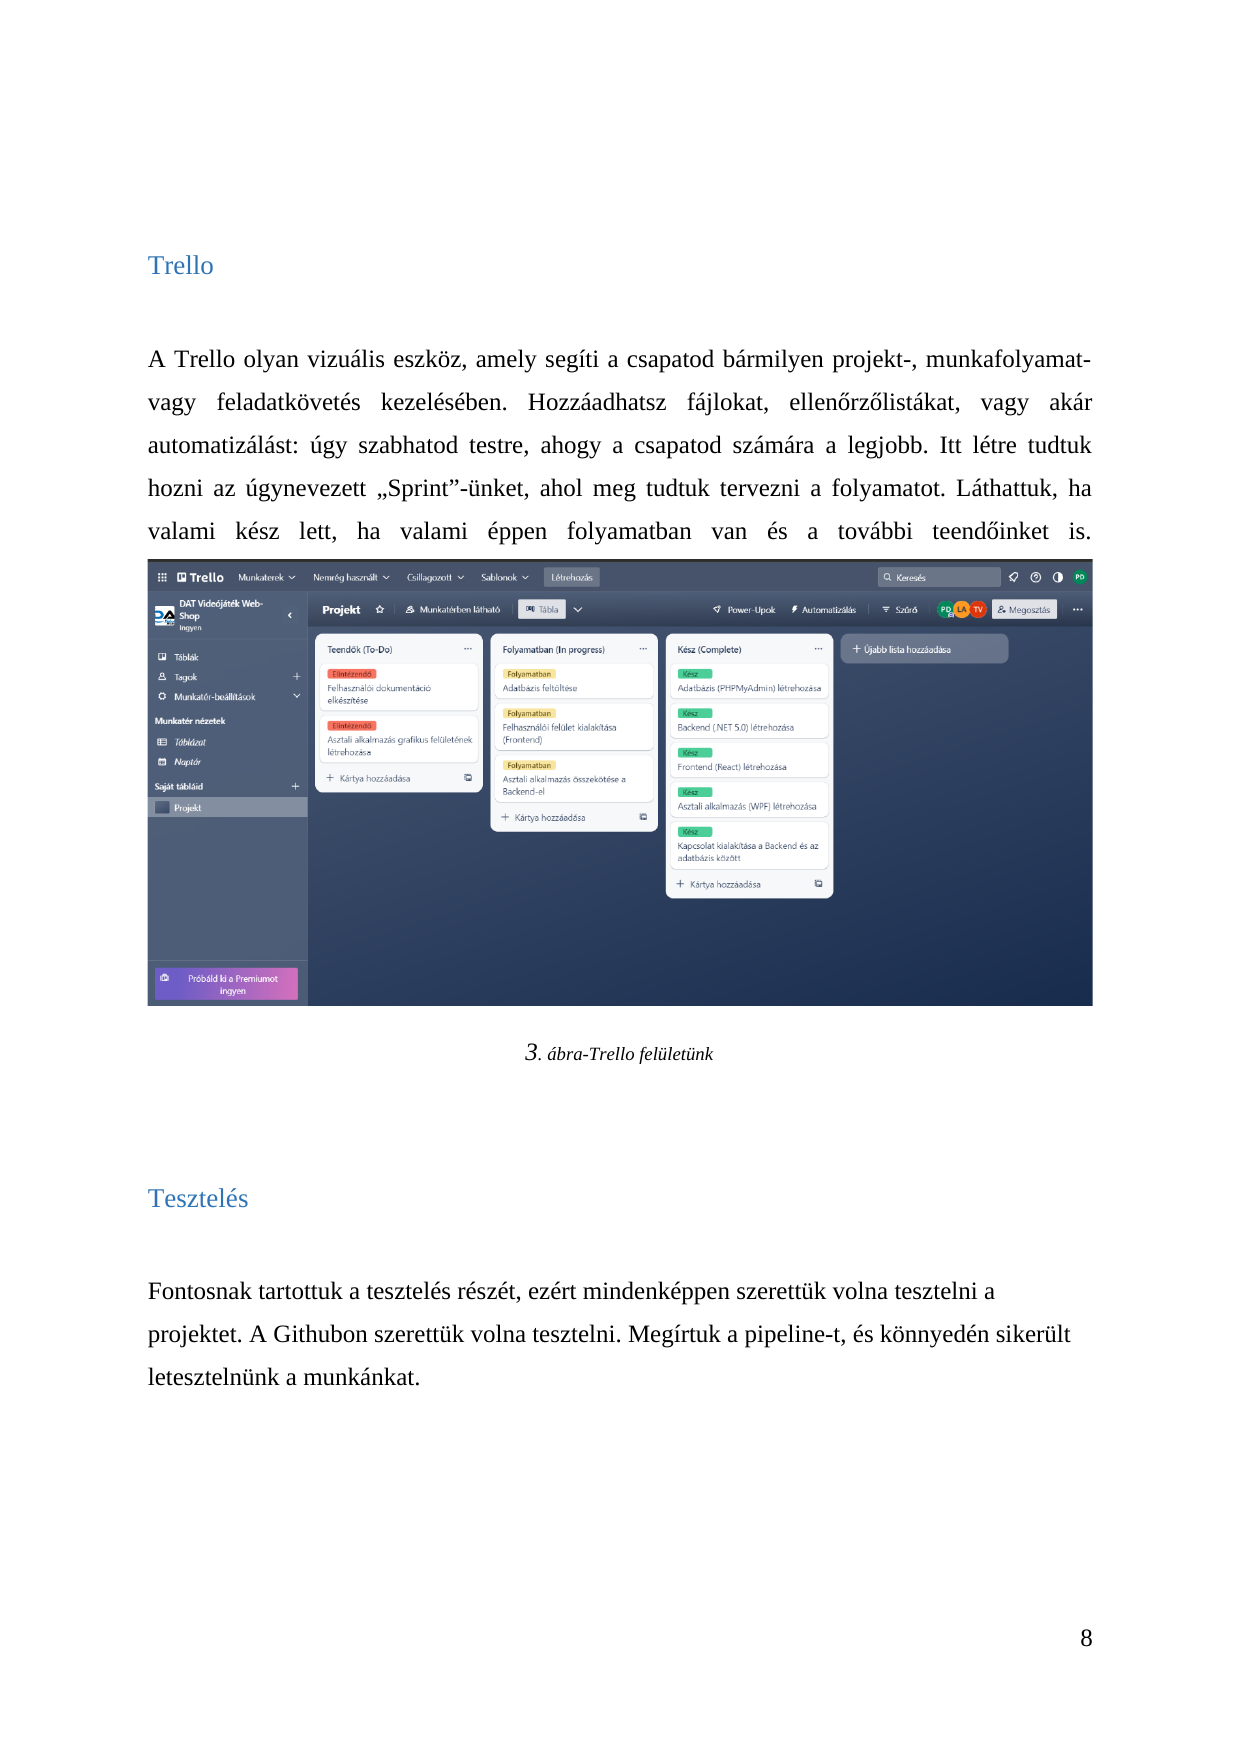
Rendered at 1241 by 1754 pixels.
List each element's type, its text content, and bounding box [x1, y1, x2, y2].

text A Trello olyan vizuális eszköz, amely segíti a csapatod bármilyen projekt-, munkafolyamat- vagy feladatkövetés kezelésében. Hozzáadhatsz fájlokat, ellenőrzőlistákat, vagy akár automatizálást: úgy szabhatod testre, ahogy a csapatod számára a legjobb. Itt létre tudtuk hozni az úgynevezett „Sprint”-ünket, ahol meg tudtuk tervezni a folyamatot. Láthattuk, ha valami kész lett, ha valami éppen folyamatban van és a további teendőinket is. [148, 344, 1093, 559]
text Fontosnak tartottuk a tesztelés részét, ezért mindenképpen szerettük volna tesztelni a projektet. A Githubon szerettük volna tesztelni. Megírtuk a pipeline-t, és könnyedén sikerült letesztelnünk a munkánkat. [148, 1276, 1093, 1391]
text 3. ábra-Trello felületünk [148, 1037, 1093, 1066]
picture [147, 559, 1093, 1006]
subtitle Trello [148, 249, 1093, 280]
subtitle Tesztelés [148, 1182, 1093, 1213]
